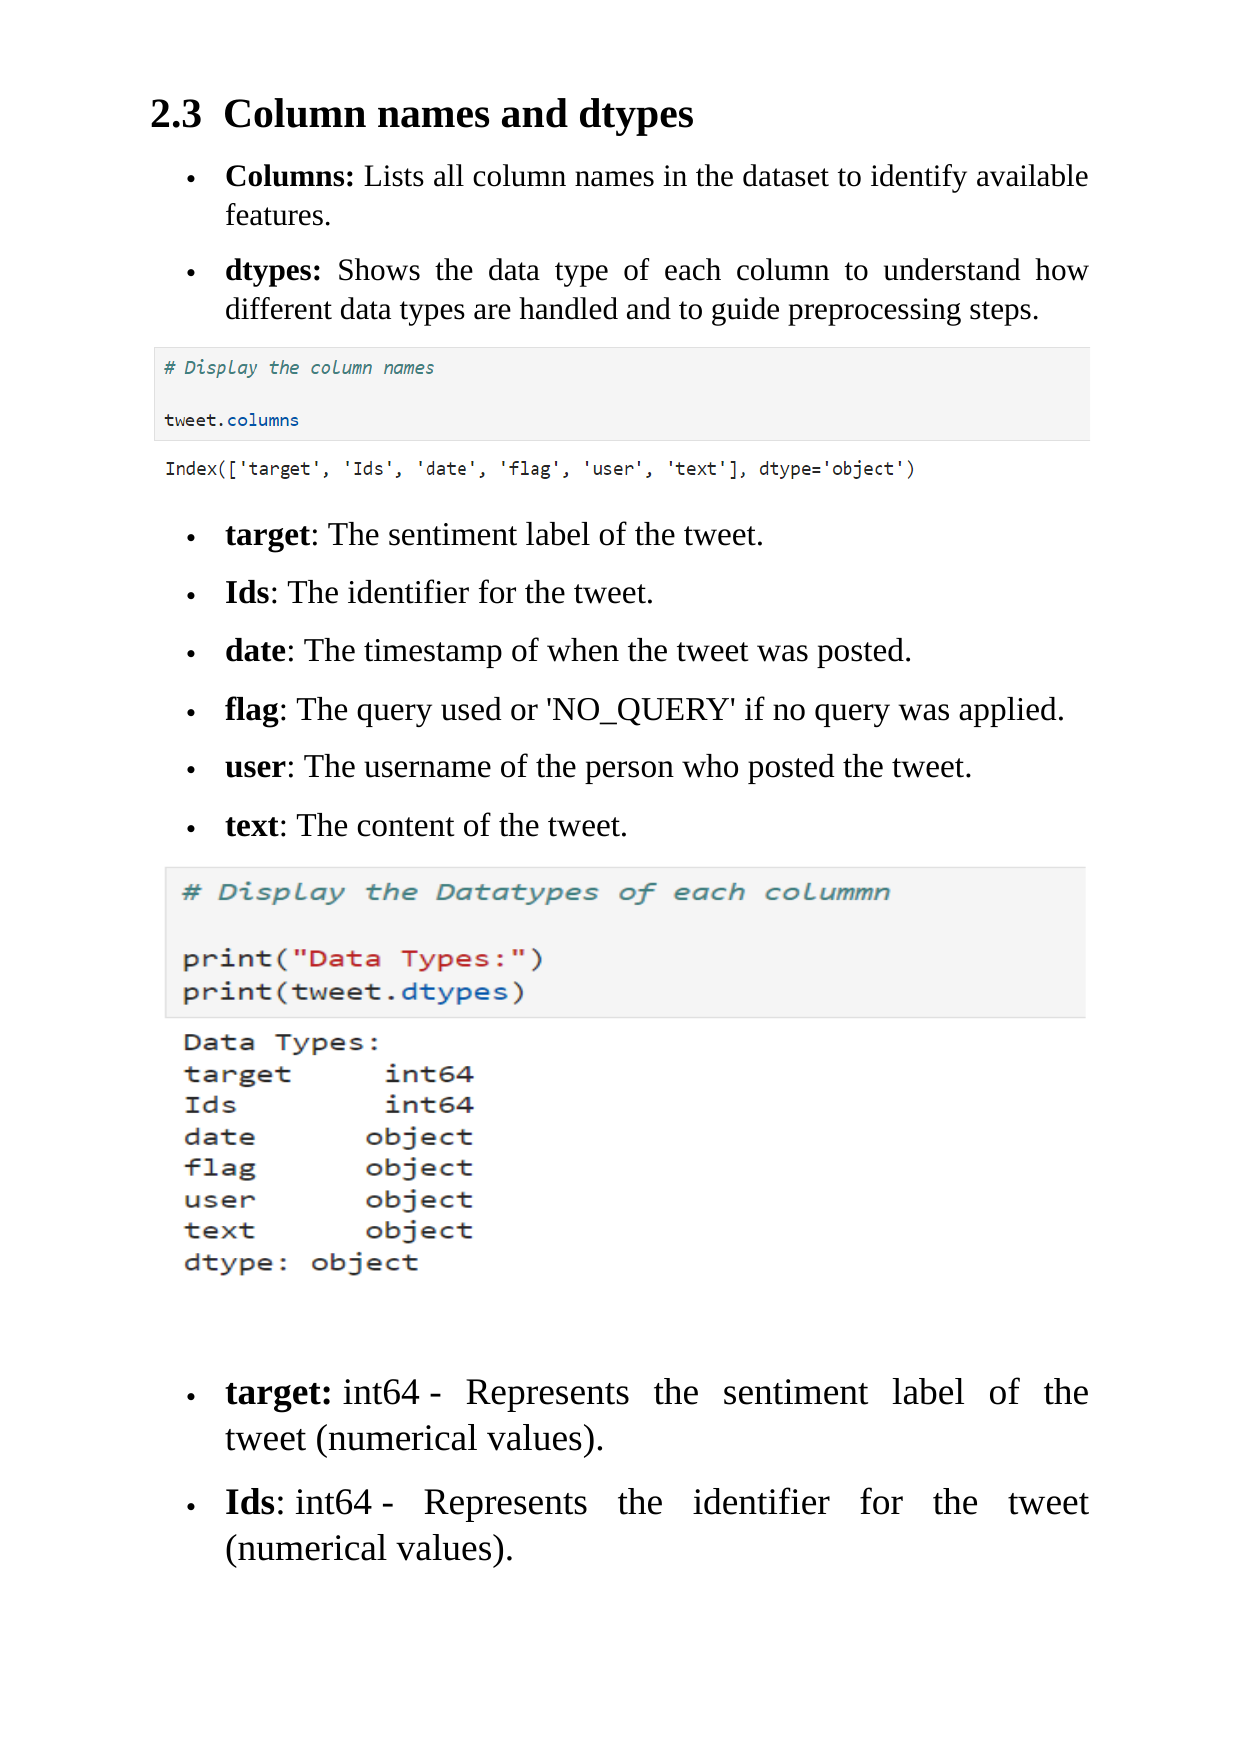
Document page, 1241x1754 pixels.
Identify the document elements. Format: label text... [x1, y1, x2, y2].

list Columns: Lists all column names in the dataset to identify available features. [187, 157, 1090, 232]
list flag: The query used or 'NO_QUERY' if no query was applied. [187, 689, 1090, 727]
list Ids: The identifier for the tweet. [187, 573, 1090, 611]
list date: The timestamp of when the tweet was posted. [187, 631, 1090, 669]
list target: int64 - Represents the sentiment label of the tweet (numerical values). [187, 1369, 1090, 1459]
picture [150, 862, 1086, 1289]
picture [150, 345, 1091, 496]
list text: The content of the tweet. [187, 805, 1090, 843]
text 2.3 Column names and dtypes [150, 89, 1090, 137]
list Ids: int64 - Represents the identifier for the tweet (numerical values). [187, 1479, 1090, 1569]
list dtypes: Shows the data type of each column to understand how different data types are handled and to guide preprocessing steps. [187, 251, 1090, 326]
list user: The username of the person who posted the tweet. [187, 747, 1090, 785]
list target: The sentiment label of the tweet. [187, 515, 1090, 553]
